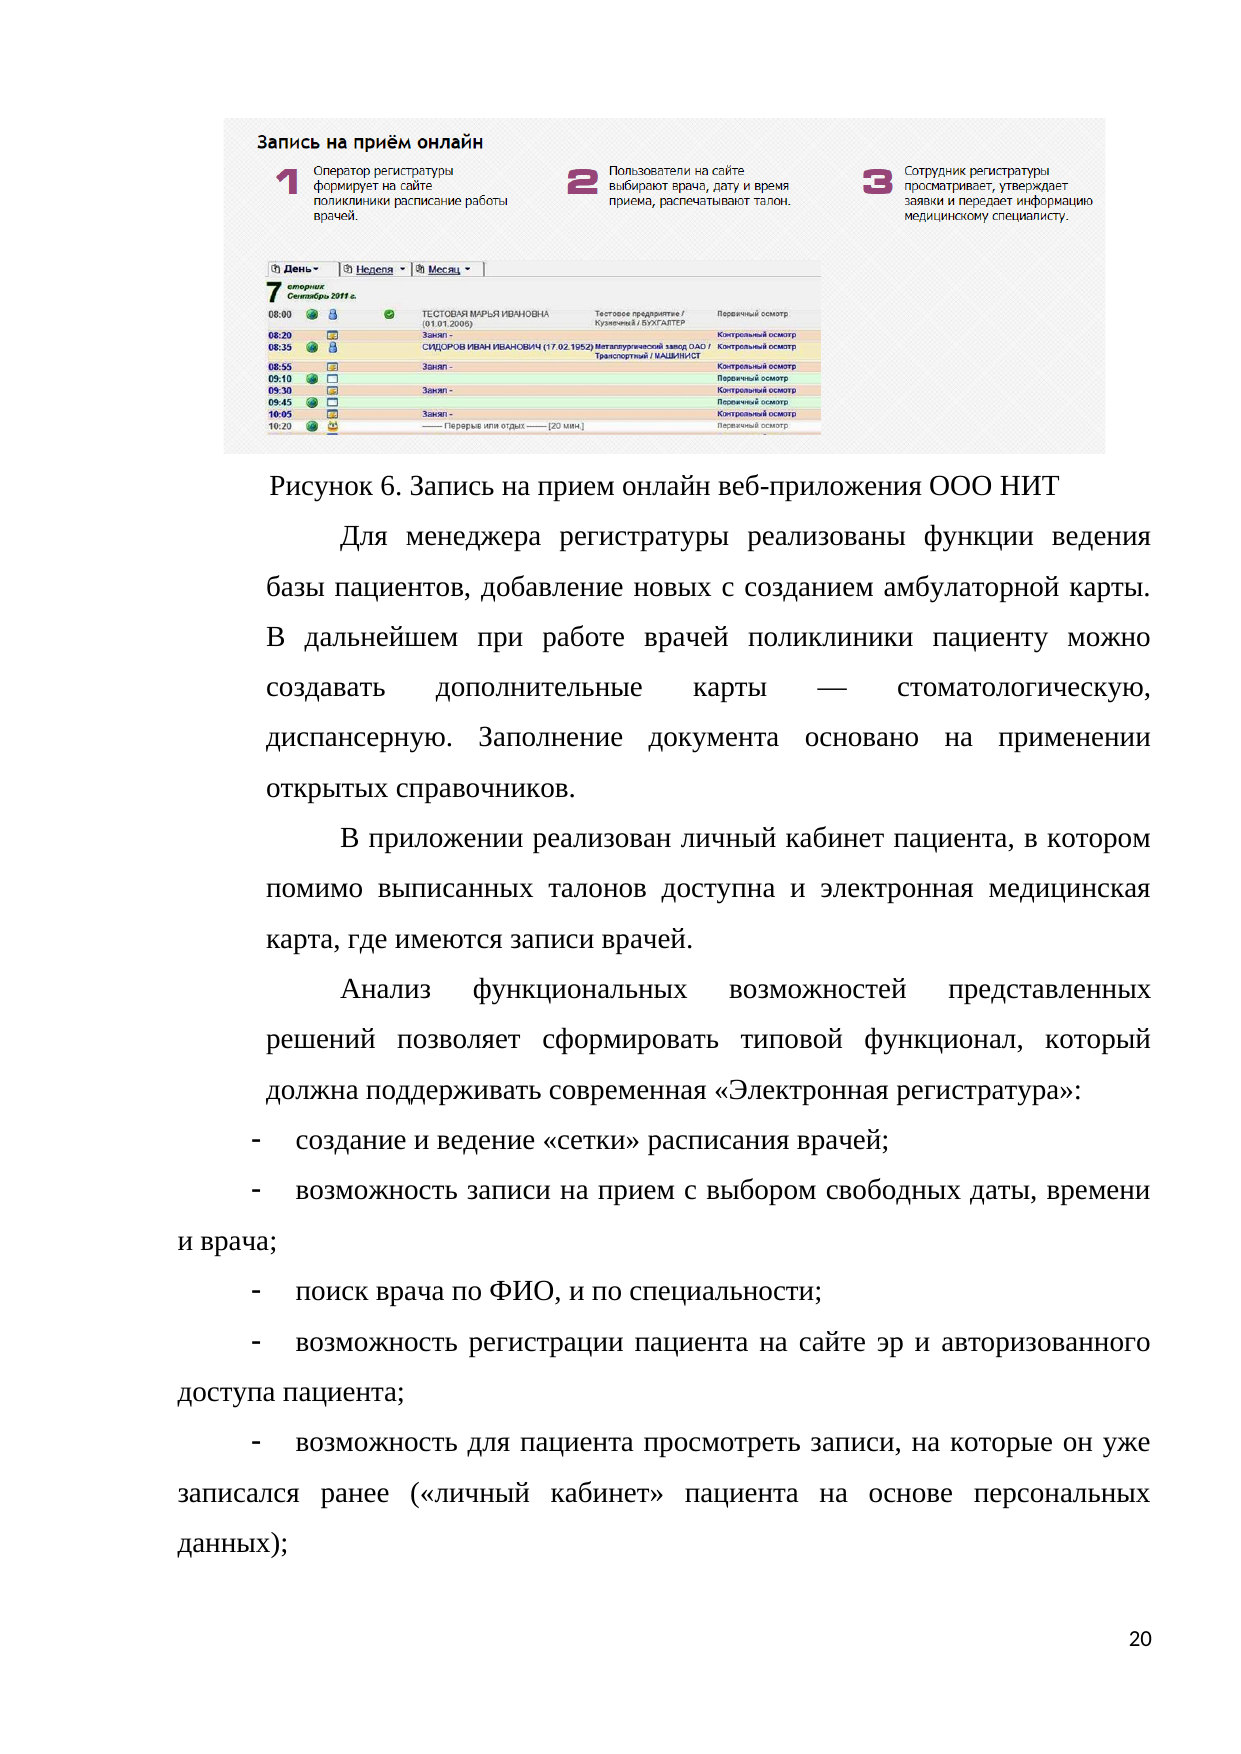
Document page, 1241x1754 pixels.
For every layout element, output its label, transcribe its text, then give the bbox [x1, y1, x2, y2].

list возможность записи на прием с выбором свободных даты, времени и врача; [177, 1172, 1152, 1256]
list возможность для пациента просмотреть записи, на которые он уже записался ранее («личный кабинет» пациента на основе персональных данных); [177, 1424, 1152, 1559]
list возможность регистрации пациента на сайте эр и авторизованного доступа пациента; [177, 1324, 1152, 1408]
list поиск врача по ФИО, и по специальности; [177, 1273, 1152, 1307]
picture [223, 118, 1106, 454]
text В приложении реализован личный кабинет пациента, в котором помимо выписанных талонов доступна и электронная медицинская карта, где имеются записи врачей. [266, 820, 1152, 954]
text Рисунок 6. Запись на прием онлайн веб-приложения ООО НИТ [177, 468, 1152, 502]
list создание и ведение «сетки» расписания врачей; [177, 1122, 1152, 1156]
text Для менеджера регистратуры реализованы функции ведения базы пациентов, добавление новых с созданием амбулаторной карты. В дальнейшем при работе врачей поликлиники пациенту можно создавать дополнительные карты — стоматологическую, диспансерную. Заполнение документа основано на применении открытых справочников. [266, 518, 1152, 803]
text Анализ функциональных возможностей представленных решений позволяет сформировать типовой функционал, который должна поддерживать современная «Электронная регистратура»: [266, 971, 1152, 1105]
